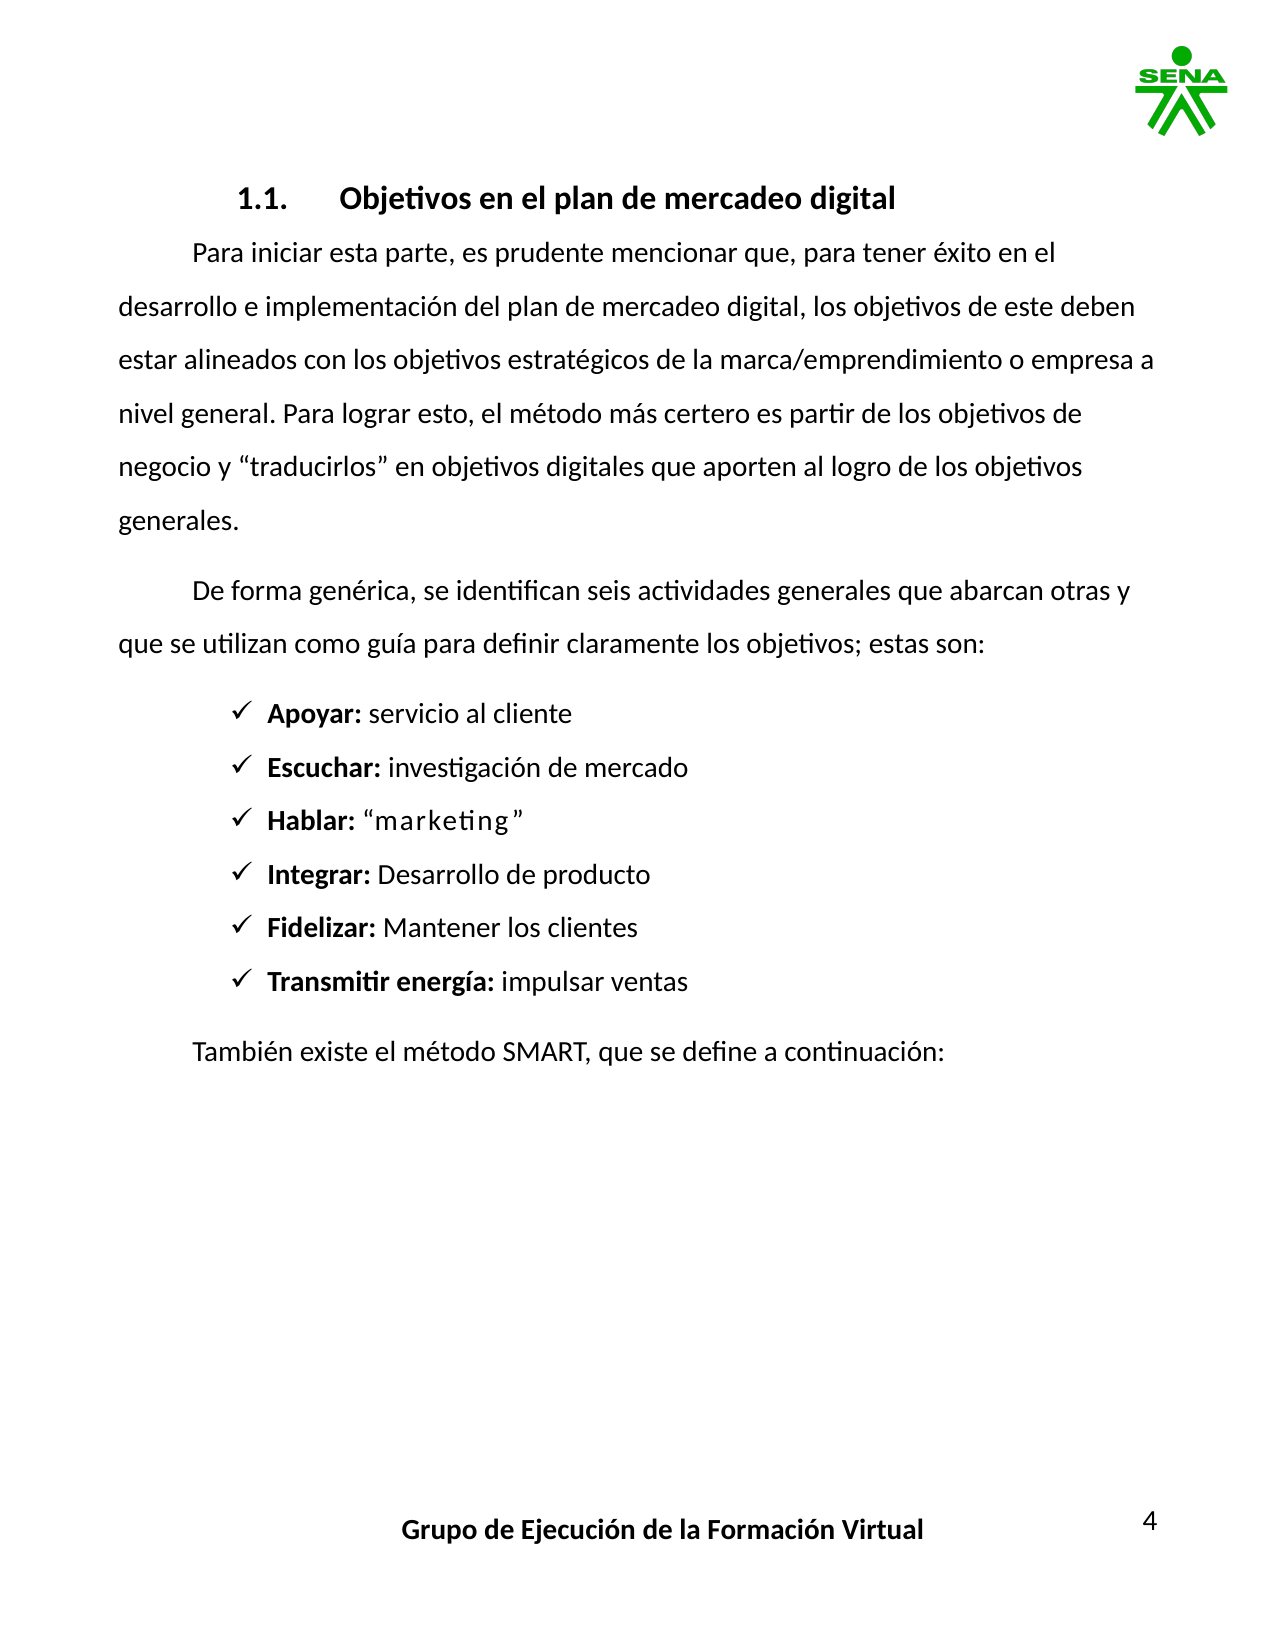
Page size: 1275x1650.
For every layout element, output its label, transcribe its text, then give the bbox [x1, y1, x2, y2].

text También existe el método SMART, que se define a continuación: [118, 1033, 1157, 1068]
picture [1135, 46, 1228, 136]
list Transmitir energía: impulsar ventas [229, 963, 1157, 998]
list Fidelizar: Mantener los clientes [229, 909, 1157, 945]
text De forma genérica, se identifican seis actividades generales que abarcan otras y que se utilizan como guía para definir claramente los objetivos; estas son: [118, 572, 1157, 661]
list Integrar: Desarrollo de producto [229, 856, 1157, 891]
text Para iniciar esta parte, es prudente mencionar que, para tener éxito en el desarrollo e implementación del plan de mercadeo digital, los objetivos de este deben estar alineados con los objetivos estratégicos de la marca/emprendimiento o empresa a nivel general. Para lograr esto, el método más certero es partir de los objetivos de negocio y “traducirlos” en objetivos digitales que aporten al logro de los objetivos generales. [118, 234, 1157, 537]
list Hablar: “marketing” [229, 802, 1157, 838]
list Apoyar: servicio al cliente [229, 695, 1157, 731]
subtitle Objetivos en el plan de mercadeo digital [162, 177, 1157, 218]
list Escuchar: investigación de mercado [229, 749, 1157, 784]
